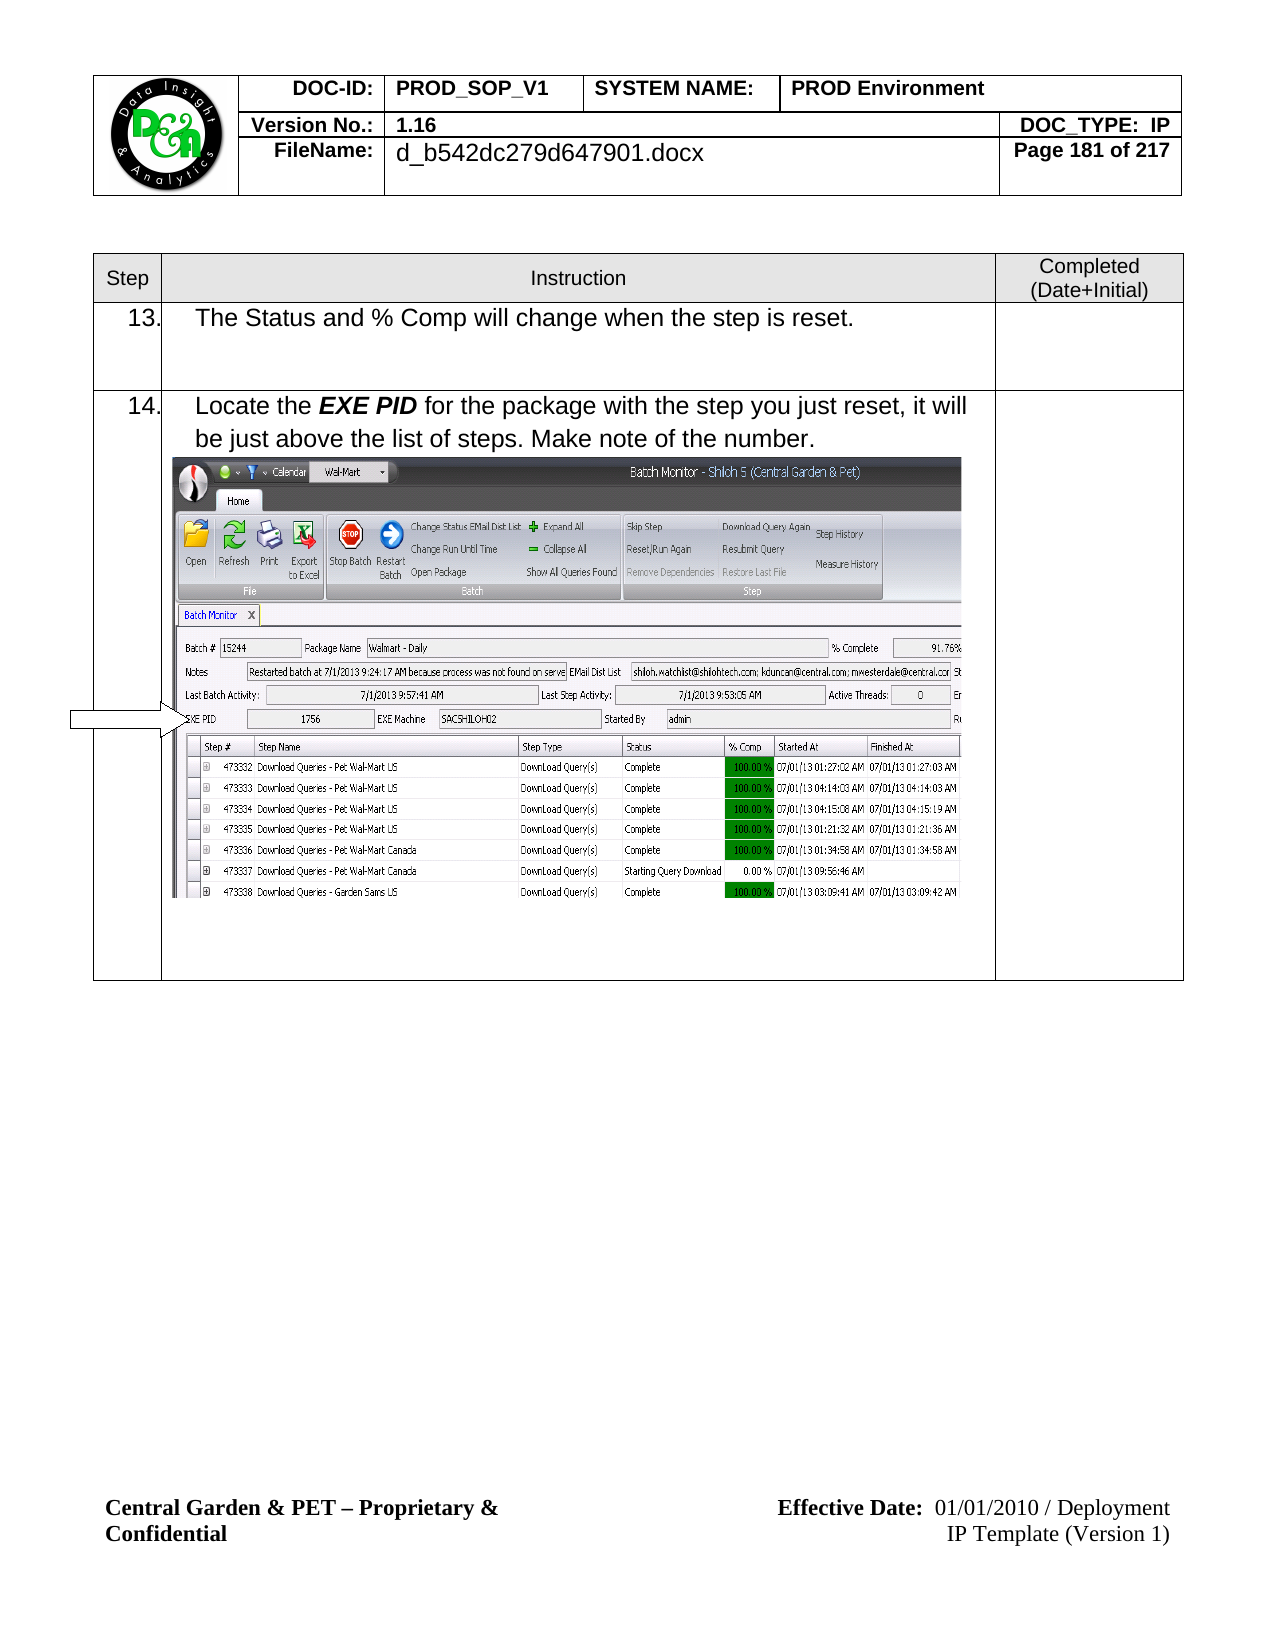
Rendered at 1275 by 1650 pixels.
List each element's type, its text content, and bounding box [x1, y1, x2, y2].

table_cell [94, 391, 161, 710]
table_cell The Status and % Comp will change when the step is reset. [162, 303, 995, 390]
table_cell [996, 303, 1183, 390]
table_header Completed (Date+Initial) [996, 254, 1183, 302]
picture [172, 457, 962, 898]
table_header Step [94, 254, 161, 302]
table_cell [94, 729, 161, 980]
picture [108, 76, 227, 195]
table_header Instruction [162, 254, 995, 302]
table_cell Locate the EXE PID for the package with the step you just reset, it will be just above the list of steps. Make note of the number. [162, 391, 995, 980]
table_cell [94, 303, 161, 390]
table_cell [996, 391, 1183, 980]
